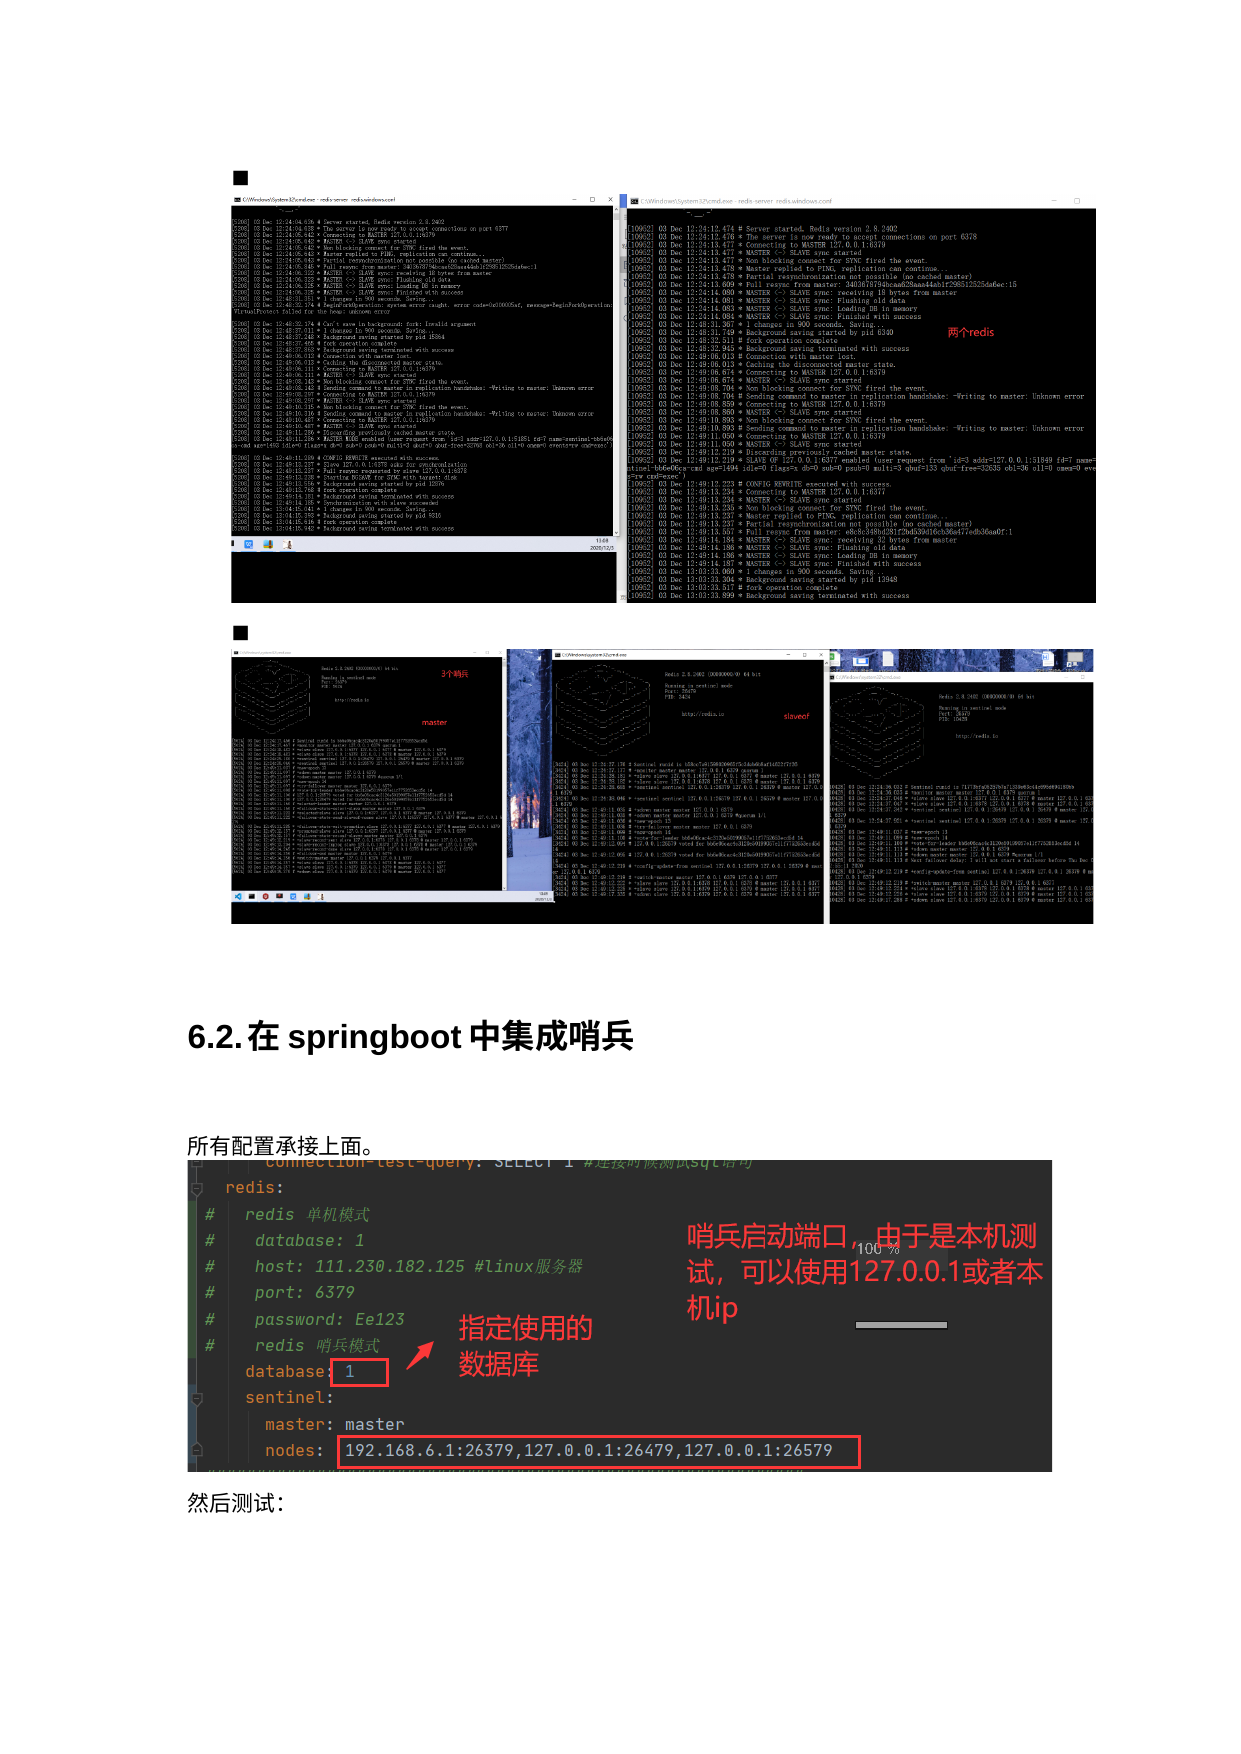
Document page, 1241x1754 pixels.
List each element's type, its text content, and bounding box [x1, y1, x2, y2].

text 然后测试： [187, 1486, 1053, 1518]
picture [187, 1160, 1053, 1472]
subtitle 在springboot中集成哨兵 [187, 1002, 1053, 1067]
picture [231, 194, 1096, 603]
picture [231, 649, 1094, 924]
text 所有配置承接上面。 [187, 1128, 1053, 1160]
